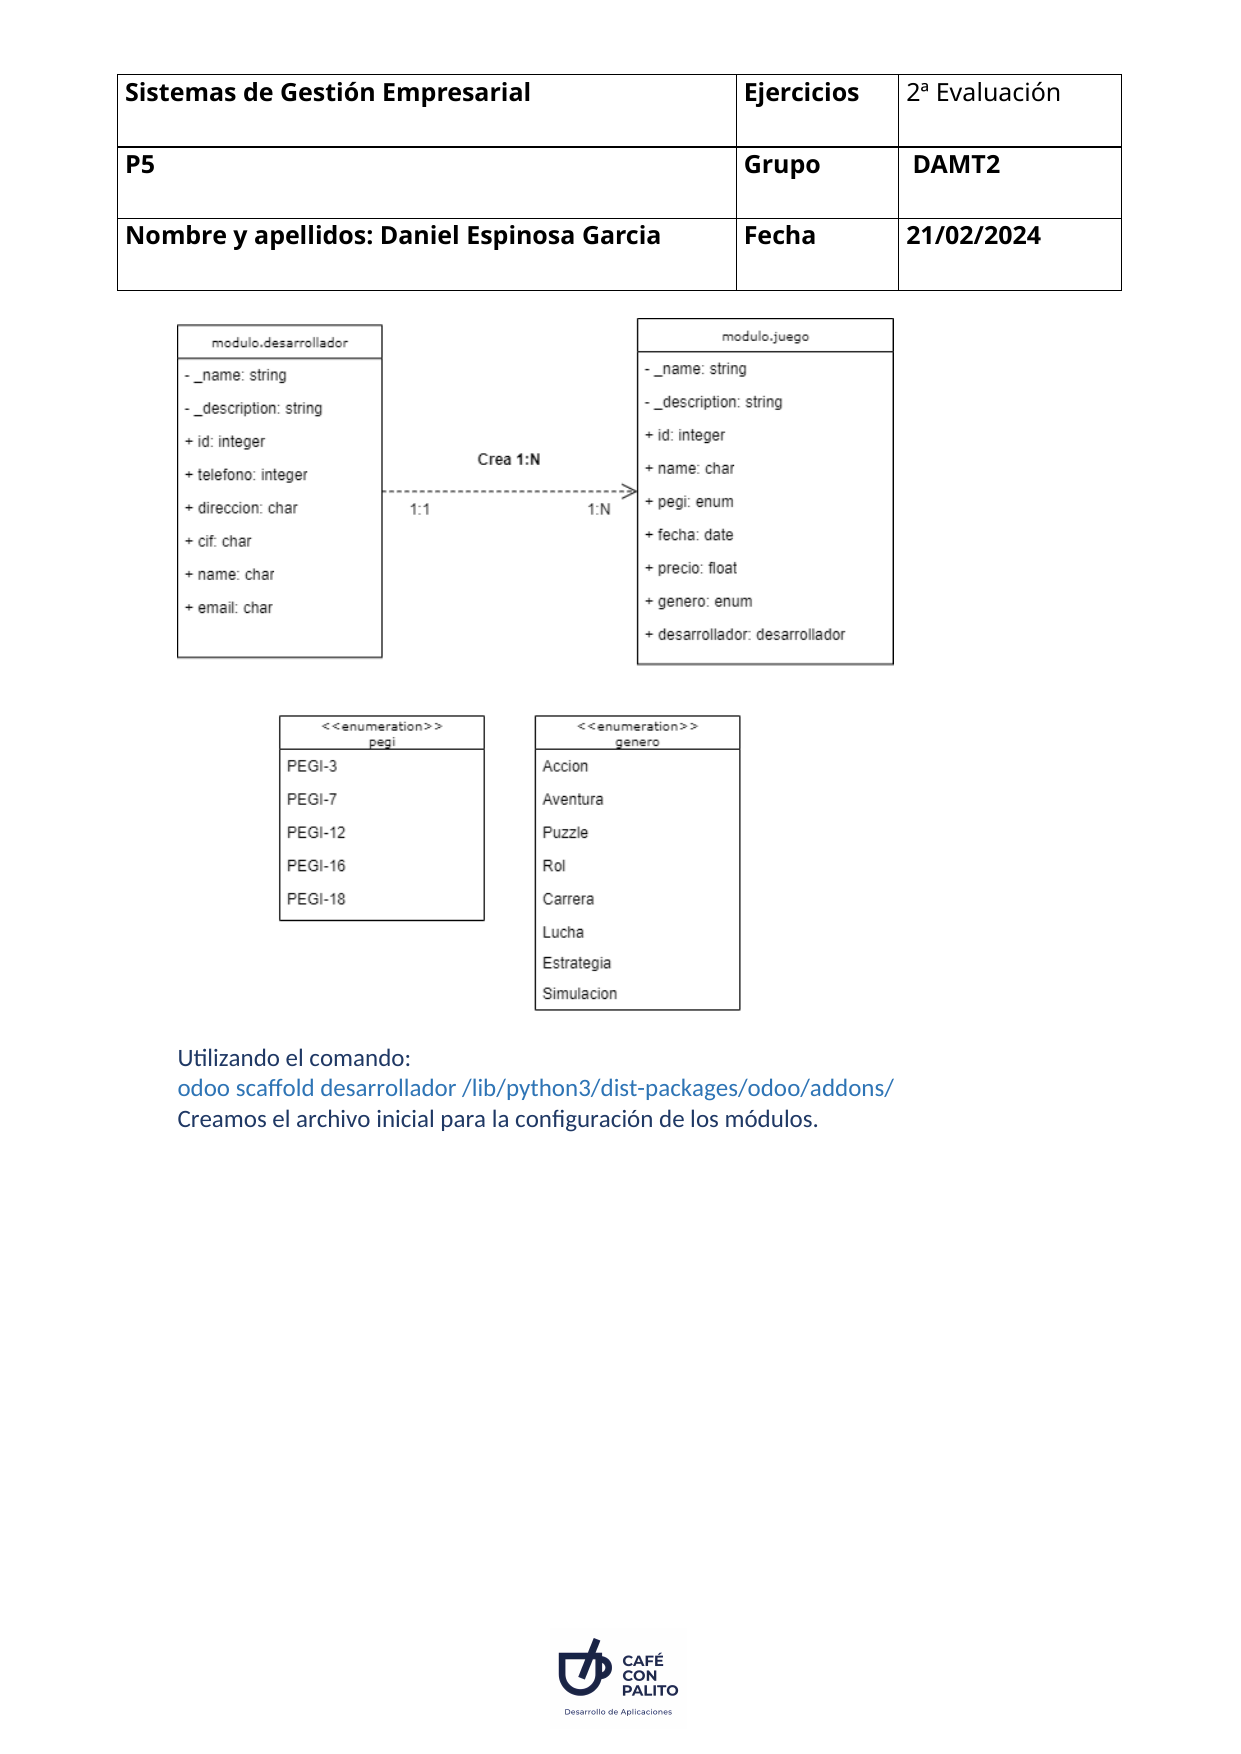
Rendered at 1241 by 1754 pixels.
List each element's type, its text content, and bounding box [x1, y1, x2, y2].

picture [549, 1628, 688, 1729]
text odoo scaffold desarrollador /lib/python3/dist-packages/odoo/addons/ [177, 1072, 1063, 1103]
picture [177, 318, 894, 1012]
text Utilizando el comando: [177, 1042, 1063, 1072]
text Creamos el archivo inicial para la configuración de los módulos. [177, 1103, 1063, 1133]
